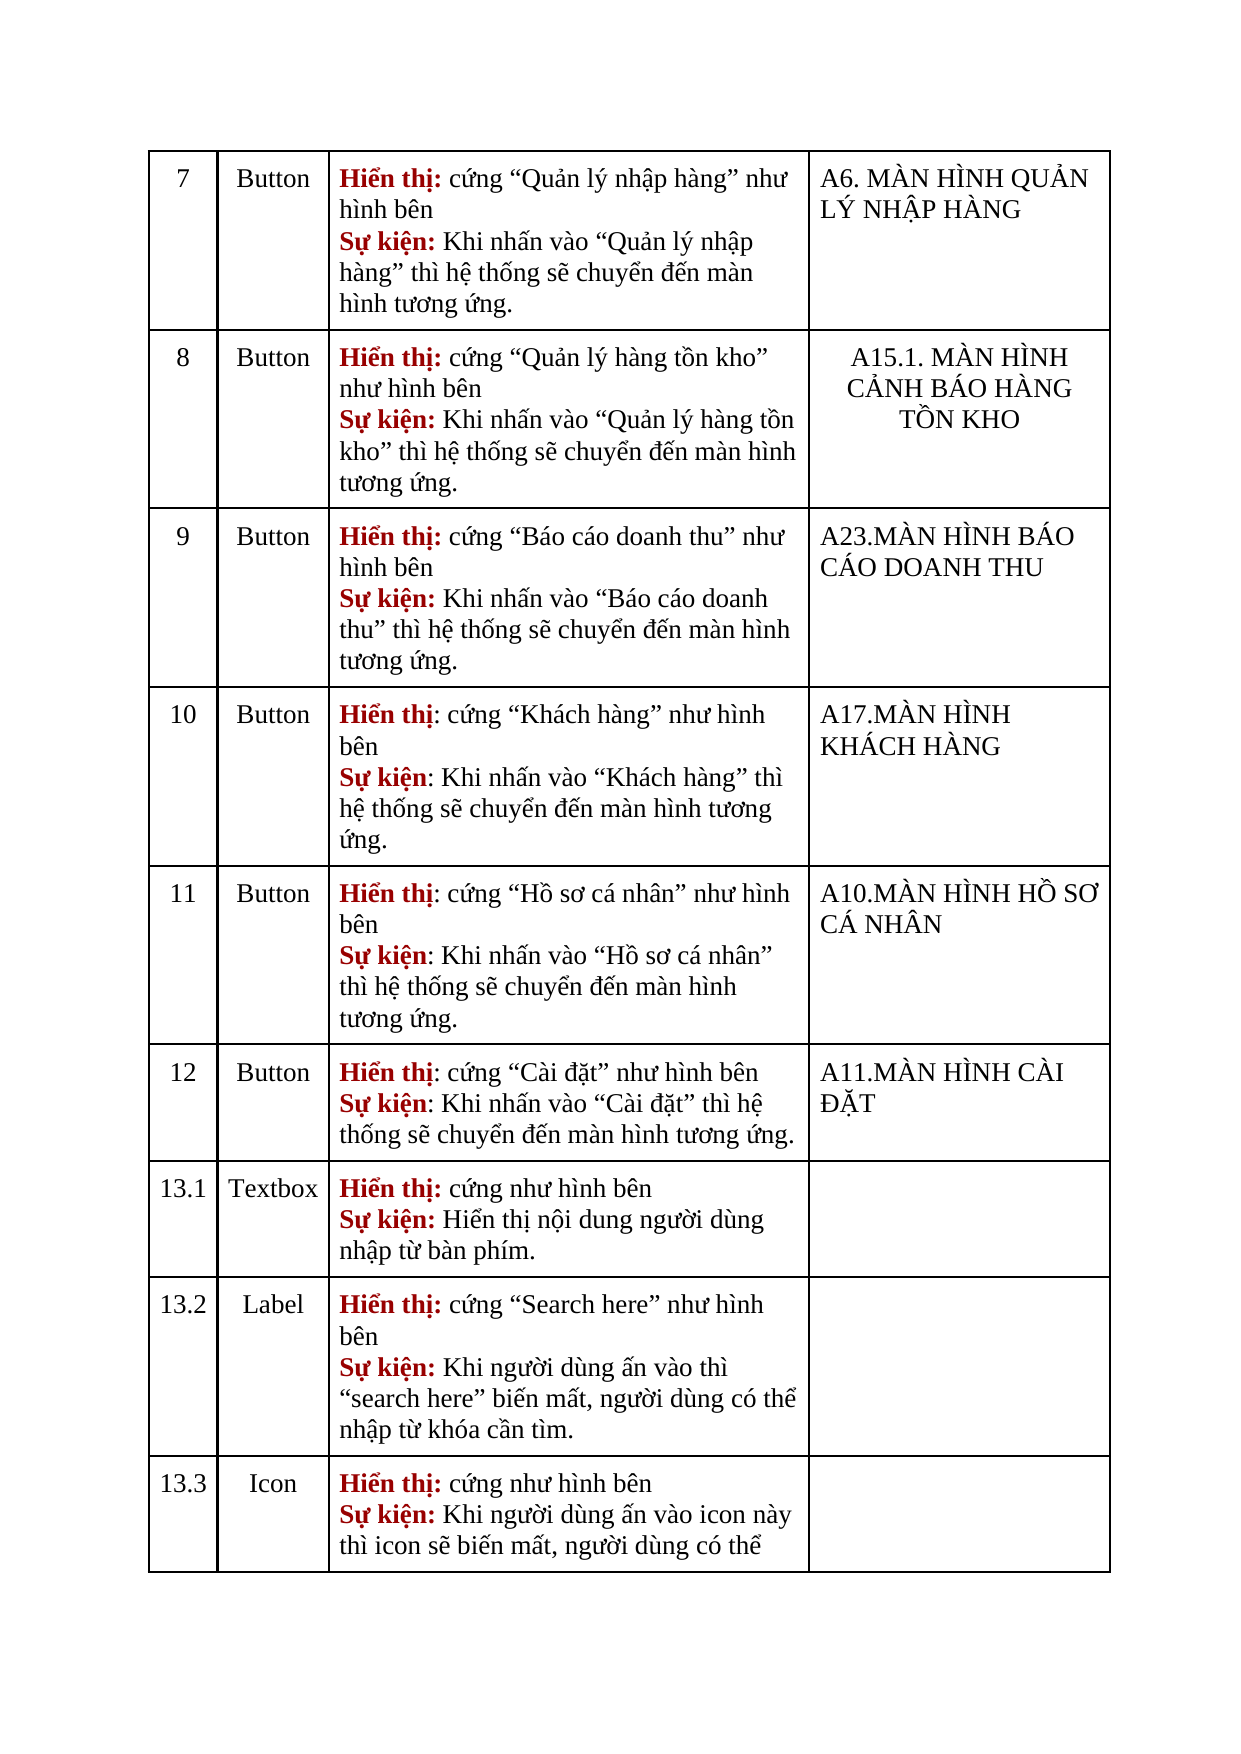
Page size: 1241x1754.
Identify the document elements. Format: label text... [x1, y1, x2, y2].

table_cell Hiển thị: cứng “Quản lý nhập hàng” như hình bên Sự kiện: Khi nhấn vào “Quản lý nhập hàng” thì hệ thống sẽ chuyển đến màn hình tương ứng. [330, 152, 808, 329]
table_cell Button [219, 152, 328, 329]
table_cell A17.MÀN HÌNH KHÁCH HÀNG [810, 688, 1109, 864]
table_cell Hiển thị: cứng “Cài đặt” như hình bên Sự kiện: Khi nhấn vào “Cài đặt” thì hệ thống sẽ chuyển đến màn hình tương ứng. [330, 1045, 808, 1159]
table_cell Textbox [219, 1162, 328, 1276]
table_cell Button [219, 1045, 328, 1159]
table_cell Label [219, 1278, 328, 1454]
table_cell 9 [150, 509, 216, 686]
table_cell 11 [150, 867, 216, 1043]
table_cell Button [219, 331, 328, 507]
table_cell 13.3 [150, 1457, 216, 1571]
table_cell A10.MÀN HÌNH HỒ SƠ CÁ NHÂN [810, 867, 1109, 1043]
table_cell 7 [150, 152, 216, 329]
table_cell Hiển thị: cứng “Quản lý hàng tồn kho” như hình bên Sự kiện: Khi nhấn vào “Quản lý hàng tồn kho” thì hệ thống sẽ chuyển đến màn hình tương ứng. [330, 331, 808, 507]
table_cell 10 [150, 688, 216, 864]
table_cell Hiển thị: cứng “Search here” như hình bên Sự kiện: Khi người dùng ấn vào thì “search here” biến mất, người dùng có thể nhập từ khóa cần tìm. [330, 1278, 808, 1454]
table_cell [810, 1278, 1109, 1454]
table_cell [810, 1162, 1109, 1276]
table_cell 13.2 [150, 1278, 216, 1454]
table_cell A6. MÀN HÌNH QUẢN LÝ NHẬP HÀNG [810, 152, 1109, 329]
table_cell Button [219, 688, 328, 864]
table_cell [810, 1457, 1109, 1571]
table_cell A11.MÀN HÌNH CÀI ĐẶT [810, 1045, 1109, 1159]
table_cell A23.MÀN HÌNH BÁO CÁO DOANH THU [810, 509, 1109, 686]
table_cell Hiển thị: cứng “Khách hàng” như hình bên Sự kiện: Khi nhấn vào “Khách hàng” thì hệ thống sẽ chuyển đến màn hình tương ứng. [330, 688, 808, 864]
table_cell 13.1 [150, 1162, 216, 1276]
table_cell Button [219, 867, 328, 1043]
table_cell Hiển thị: cứng “Báo cáo doanh thu” như hình bên Sự kiện: Khi nhấn vào “Báo cáo doanh thu” thì hệ thống sẽ chuyển đến màn hình tương ứng. [330, 509, 808, 686]
table_cell A15.1. MÀN HÌNH CẢNH BÁO HÀNG TỒN KHO [810, 331, 1109, 507]
table_cell Button [219, 509, 328, 686]
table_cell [330, 1457, 808, 1571]
table_cell 12 [150, 1045, 216, 1159]
table_cell 8 [150, 331, 216, 507]
table_cell Hiển thị: cứng “Hồ sơ cá nhân” như hình bên Sự kiện: Khi nhấn vào “Hồ sơ cá nhân” thì hệ thống sẽ chuyển đến màn hình tương ứng. [330, 867, 808, 1043]
table_cell Hiển thị: cứng như hình bên Sự kiện: Hiển thị nội dung người dùng nhập từ bàn phím. [330, 1162, 808, 1276]
table_cell Icon [219, 1457, 328, 1571]
